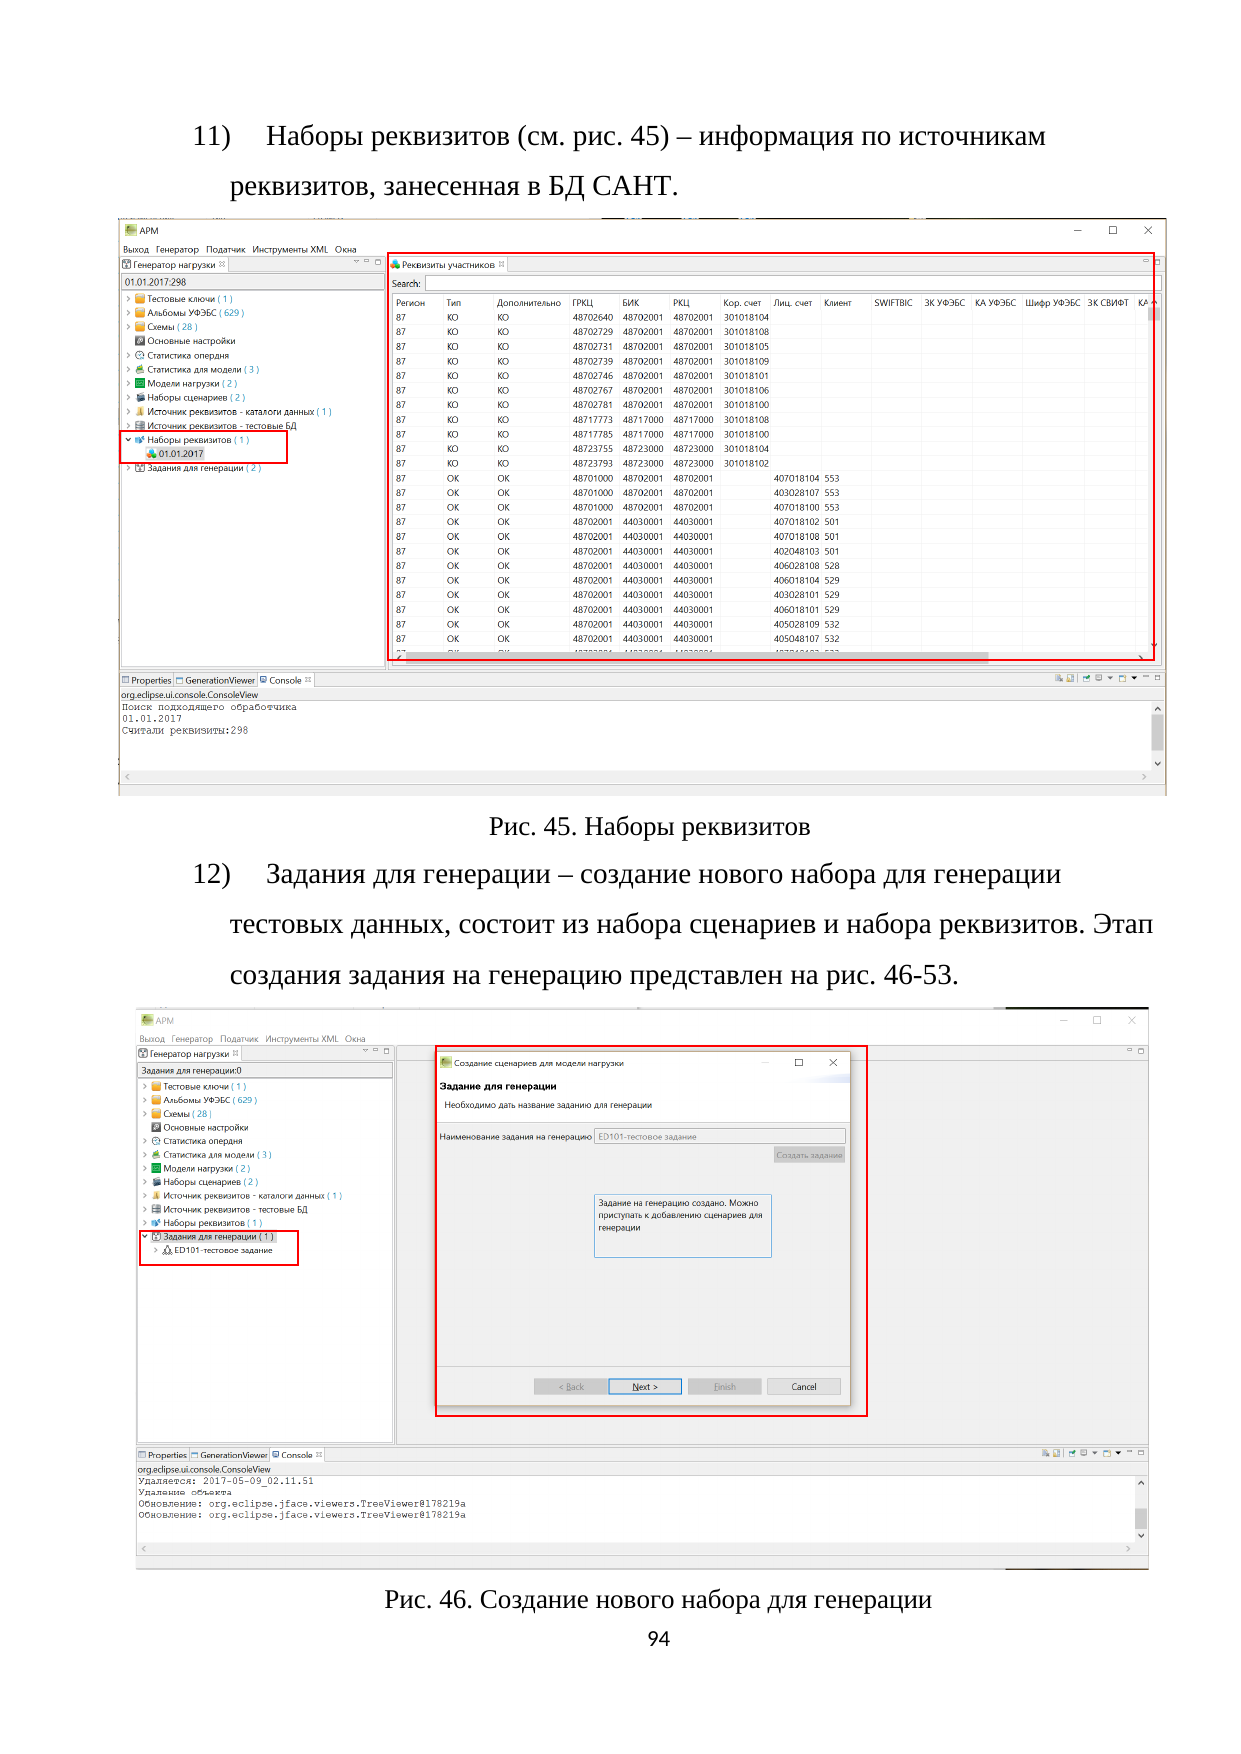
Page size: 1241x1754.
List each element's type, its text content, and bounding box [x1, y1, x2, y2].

picture [135, 1007, 1149, 1570]
list Задания для генерации – создание нового набора для генерации тестовых данных, состоит из набора сценариев и набора реквизитов. Этап создания задания на генерацию представлен на рис. 46-53. [192, 856, 1181, 991]
list Наборы реквизитов (см. рис. 45) – информация по источникам реквизитов, занесенная в БД САНТ. [192, 118, 1181, 202]
text Рис. 46. Создание нового набора для генерации [136, 1584, 1181, 1615]
text Рис. 45. Наборы реквизитов [118, 810, 1181, 841]
picture [118, 218, 1167, 796]
